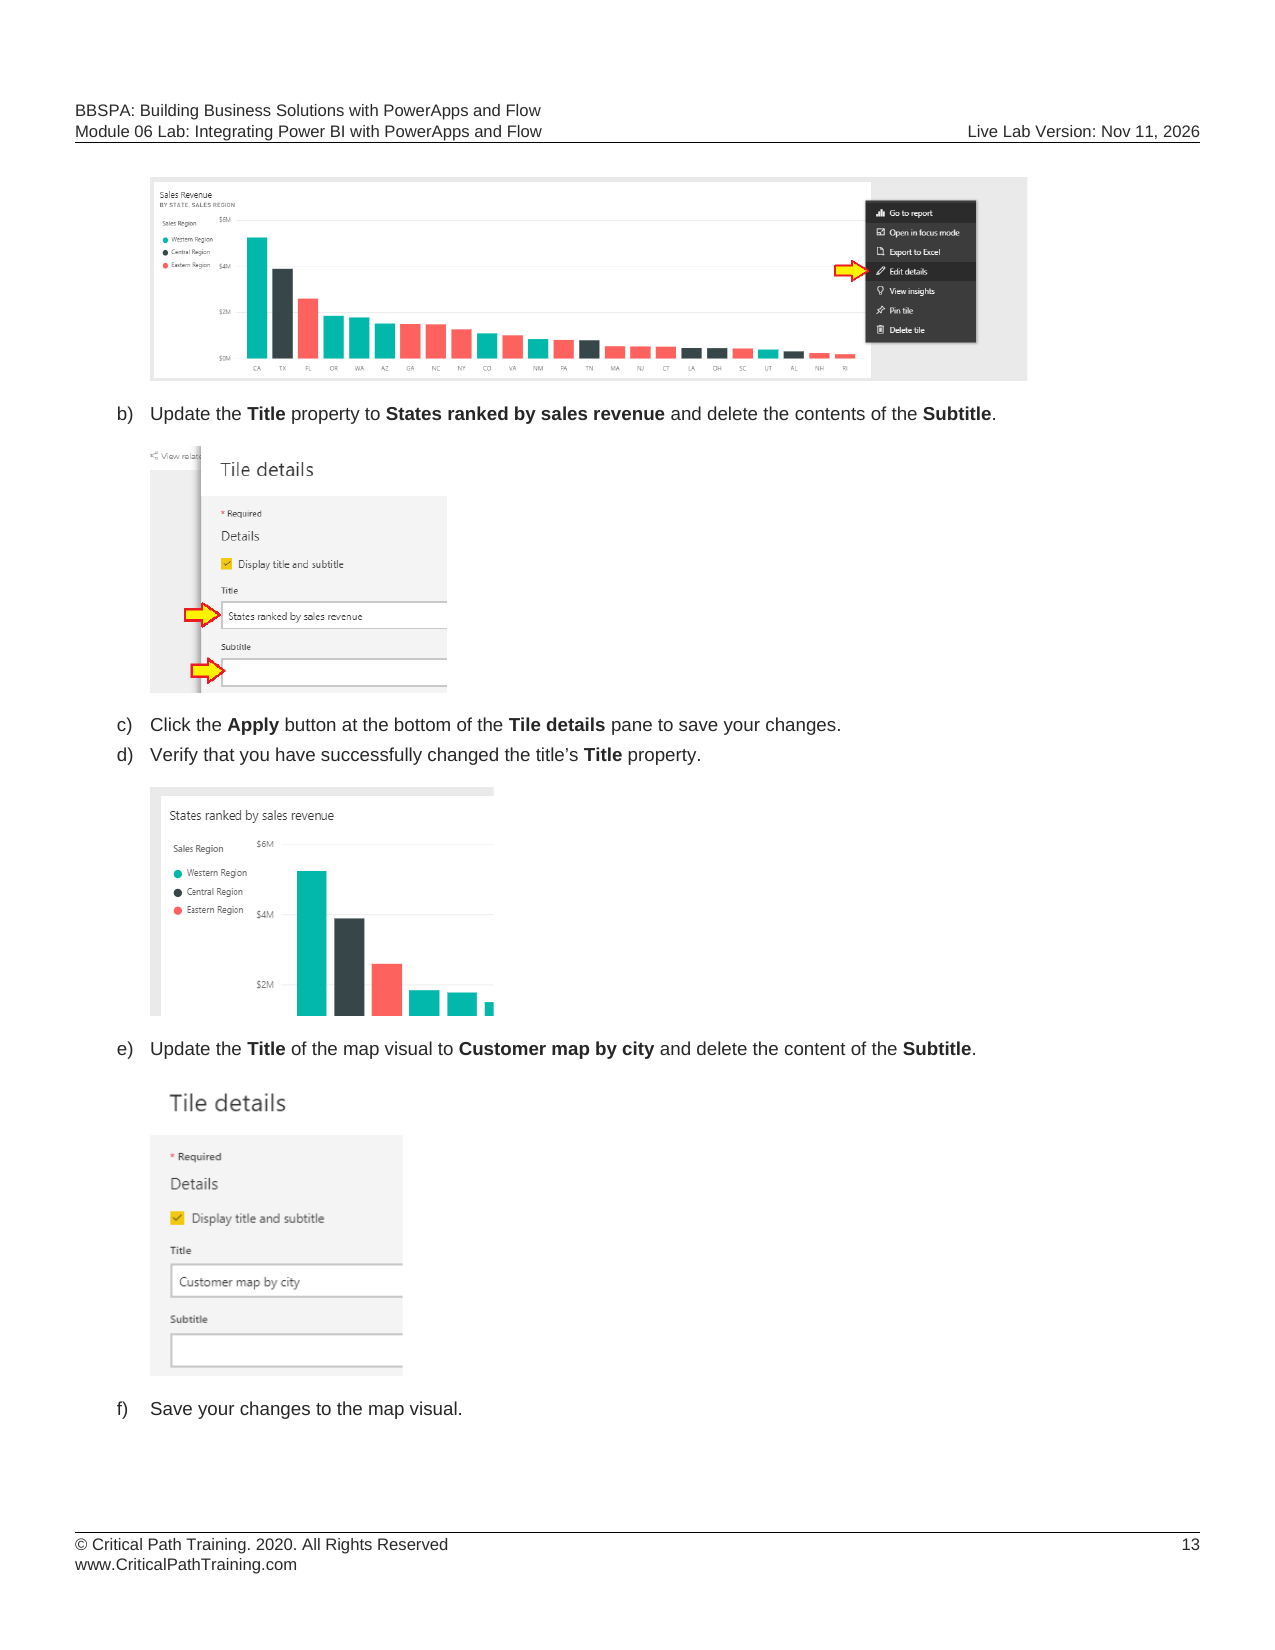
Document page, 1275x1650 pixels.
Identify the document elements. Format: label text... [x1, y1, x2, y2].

picture [150, 1081, 403, 1376]
text Verify that you have successfully changed the title’s Title property. [117, 744, 1200, 766]
text Click the Apply button at the bottom of the Tile details pane to save your changes. [117, 714, 1200, 736]
picture [150, 787, 494, 1016]
picture [150, 446, 447, 693]
text Update the Title of the map visual to Customer map by city and delete the content of the Subtitle. [117, 1037, 1200, 1059]
text Save your changes to the map visual. [117, 1397, 1200, 1419]
text Update the Title property to States ranked by sales revenue and delete the contents of the Subtitle. [117, 403, 1200, 424]
picture [150, 177, 1028, 381]
